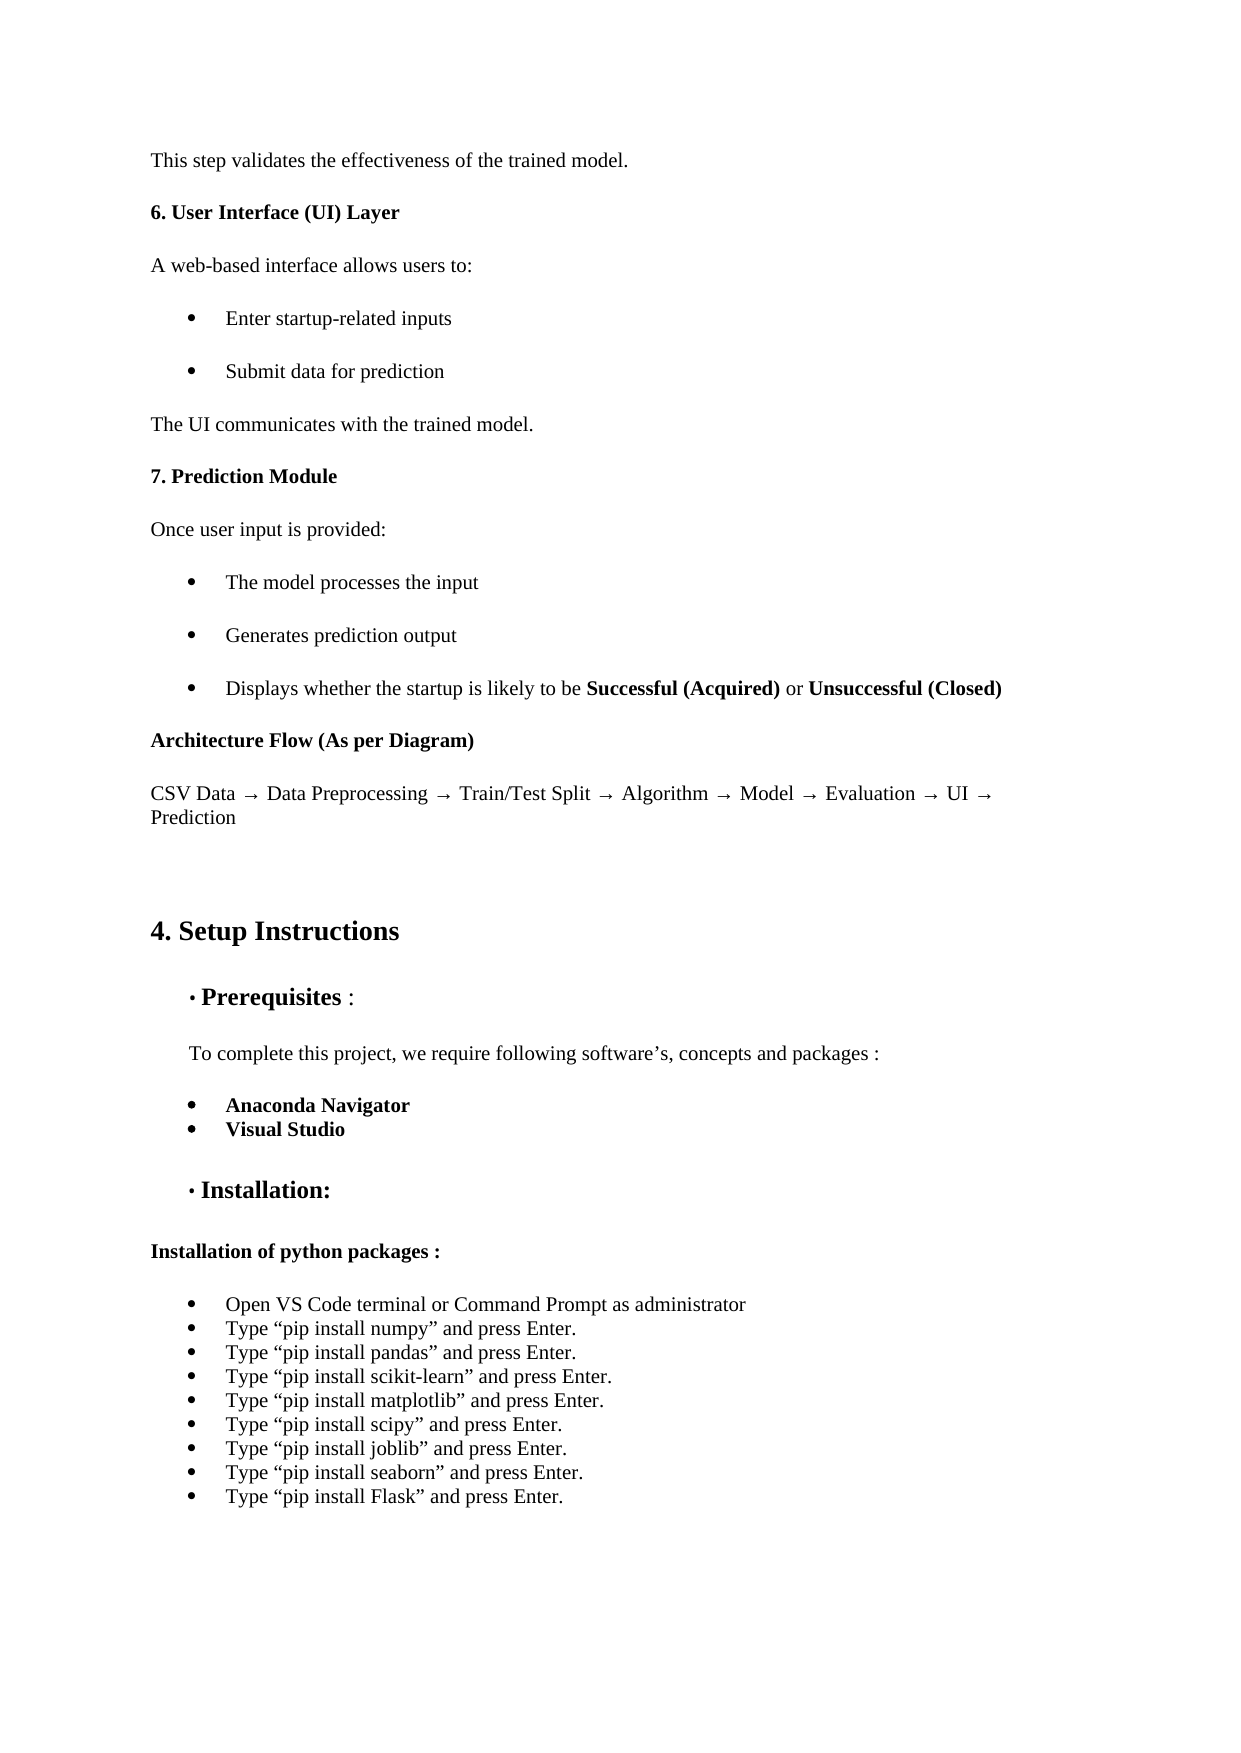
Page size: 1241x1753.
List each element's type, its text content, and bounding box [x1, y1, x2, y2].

list Type “pip install Flask” and press Enter. [188, 1484, 1008, 1508]
list Type “pip install matplotlib” and press Enter. [188, 1388, 1008, 1412]
list Type “pip install seaborn” and press Enter. [188, 1460, 1008, 1484]
list Type “pip install scipy” and press Enter. [188, 1412, 1008, 1436]
text 4. Setup Instructions [150, 914, 1059, 946]
list Submit data for prediction [188, 359, 1059, 383]
text Installation of python packages : [150, 1239, 1008, 1263]
list Visual Studio [188, 1117, 1008, 1141]
list Type “pip install joblib” and press Enter. [188, 1436, 1008, 1460]
text This step validates the effectiveness of the trained model. [150, 147, 1059, 172]
text Once user input is provided: [150, 517, 1059, 541]
text 7. Prediction Module [150, 464, 1059, 488]
text A web-based interface allows users to: [150, 253, 1059, 277]
list Enter startup-related inputs [188, 306, 1059, 330]
text The UI communicates with the trained model. [150, 412, 1059, 436]
text CSV Data → Data Preprocessing → Train/Test Split → Algorithm → Model → Evaluation → UI → Prediction [150, 781, 1059, 829]
text 6. User Interface (UI) Layer [150, 200, 1059, 224]
text • Prerequisites : [188, 975, 1008, 1013]
list Type “pip install numpy” and press Enter. [188, 1316, 1008, 1340]
text • Installation: [150, 1169, 1008, 1210]
list Type “pip install scikit-learn” and press Enter. [188, 1364, 1008, 1388]
list Type “pip install pandas” and press Enter. [188, 1340, 1008, 1364]
list The model processes the input [188, 570, 1059, 594]
list Generates prediction output [188, 623, 1059, 647]
text Architecture Flow (As per Diagram) [150, 728, 1059, 752]
text To complete this project, we require following software’s, concepts and packages : [188, 1042, 1008, 1065]
list Displays whether the startup is likely to be Successful (Acquired) or Unsuccessful (Closed) [188, 676, 1059, 700]
list Open VS Code terminal or Command Prompt as administrator [188, 1292, 1008, 1316]
list Anaconda Navigator [188, 1094, 1008, 1117]
